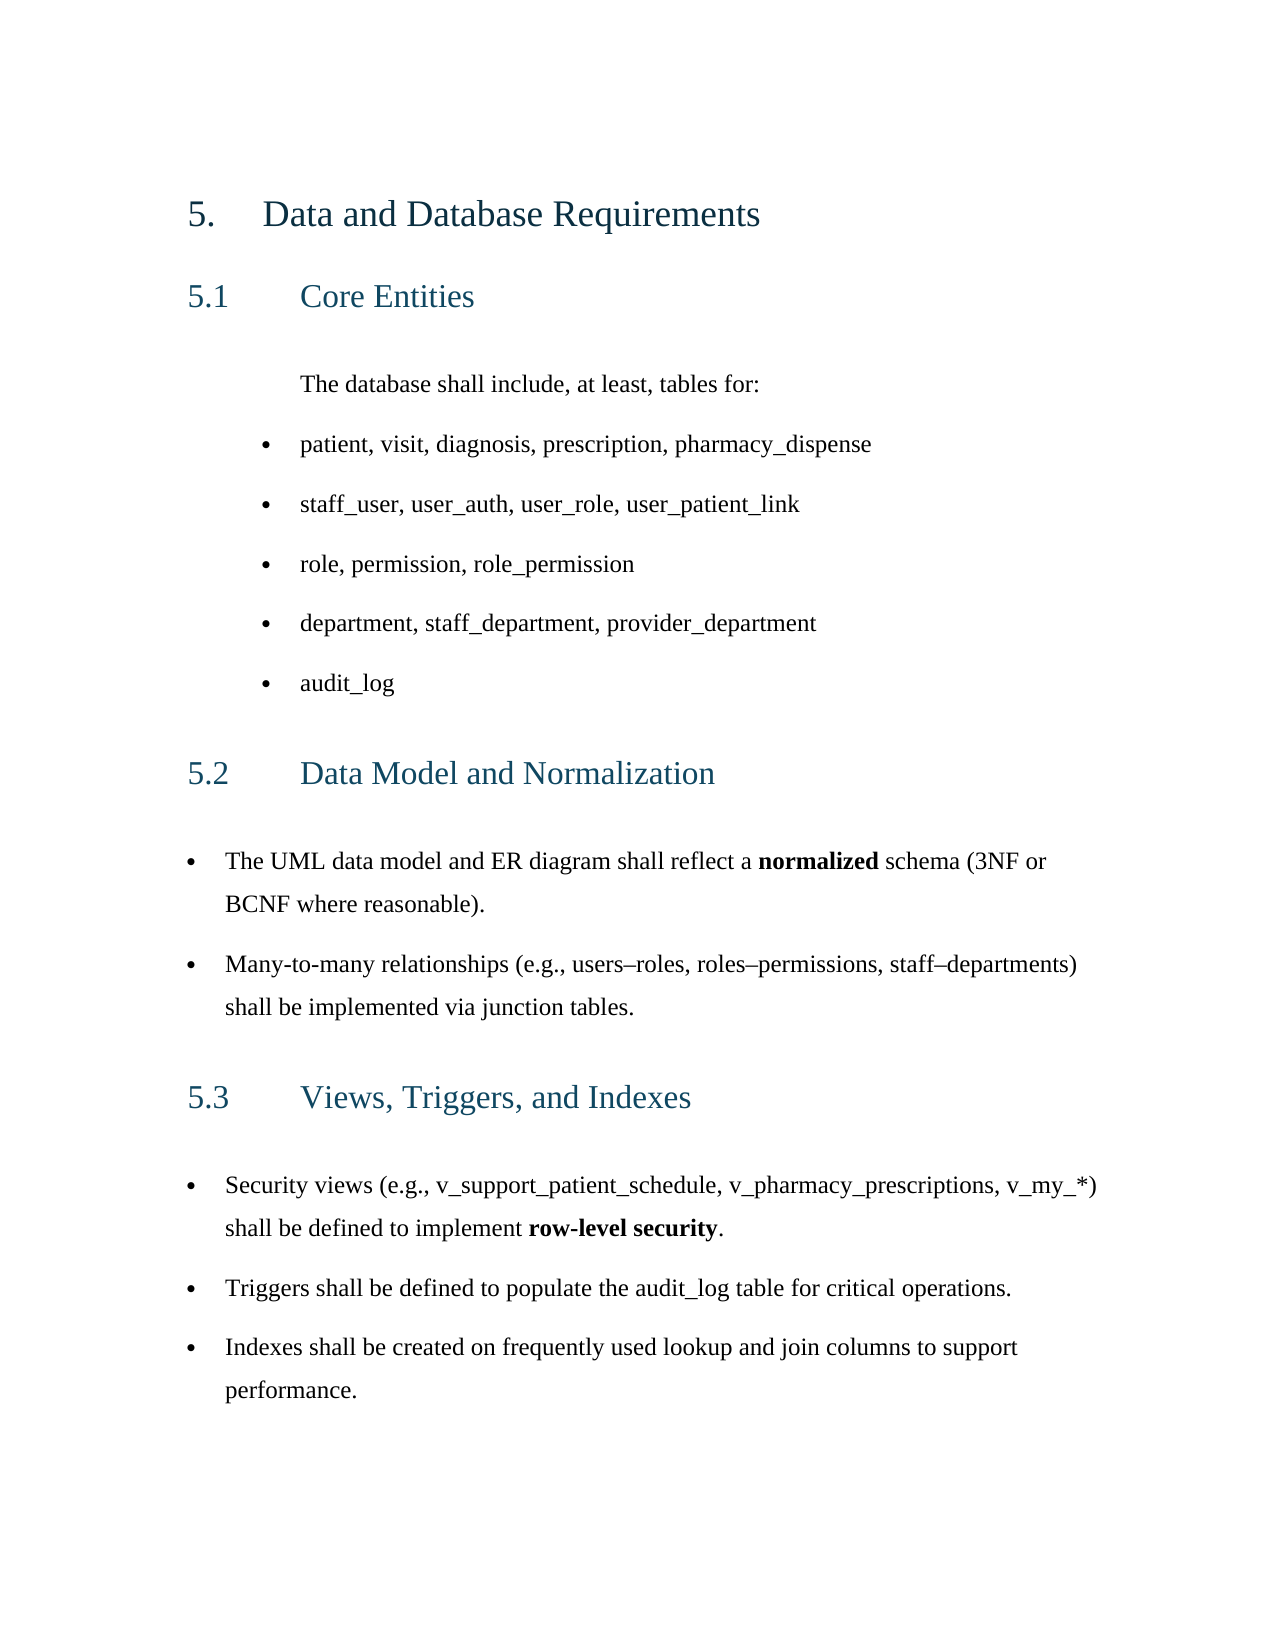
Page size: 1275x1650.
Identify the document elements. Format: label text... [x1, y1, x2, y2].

text The database shall include, at least, tables for: [300, 369, 1106, 398]
list Indexes shall be created on frequently used lookup and join columns to support performance. [187, 1332, 1106, 1404]
list staff_user, user_auth, user_role, user_patient_link [262, 489, 1106, 518]
list Triggers shall be defined to populate the audit_log table for critical operations. [187, 1273, 1106, 1301]
subtitle Data and Database Requirements [187, 192, 1106, 235]
list Security views (e.g., v_support_patient_schedule, v_pharmacy_prescriptions, v_my_*) shall be defined to implement row-level security. [187, 1170, 1106, 1242]
subtitle Views, Triggers, and Indexes [187, 1077, 1106, 1115]
subtitle Core Entities [187, 276, 1106, 315]
list Many-to-many relationships (e.g., users–roles, roles–permissions, staff–departments) shall be implemented via junction tables. [187, 949, 1106, 1021]
subtitle Data Model and Normalization [187, 753, 1106, 791]
list role, permission, role_permission [262, 549, 1106, 577]
list audit_log [262, 668, 1106, 697]
list patient, visit, diagnosis, prescription, pharmacy_dispense [262, 429, 1106, 458]
list department, staff_department, provider_department [262, 608, 1106, 637]
list The UML data model and ER diagram shall reflect a normalized schema (3NF or BCNF where reasonable). [187, 846, 1106, 918]
